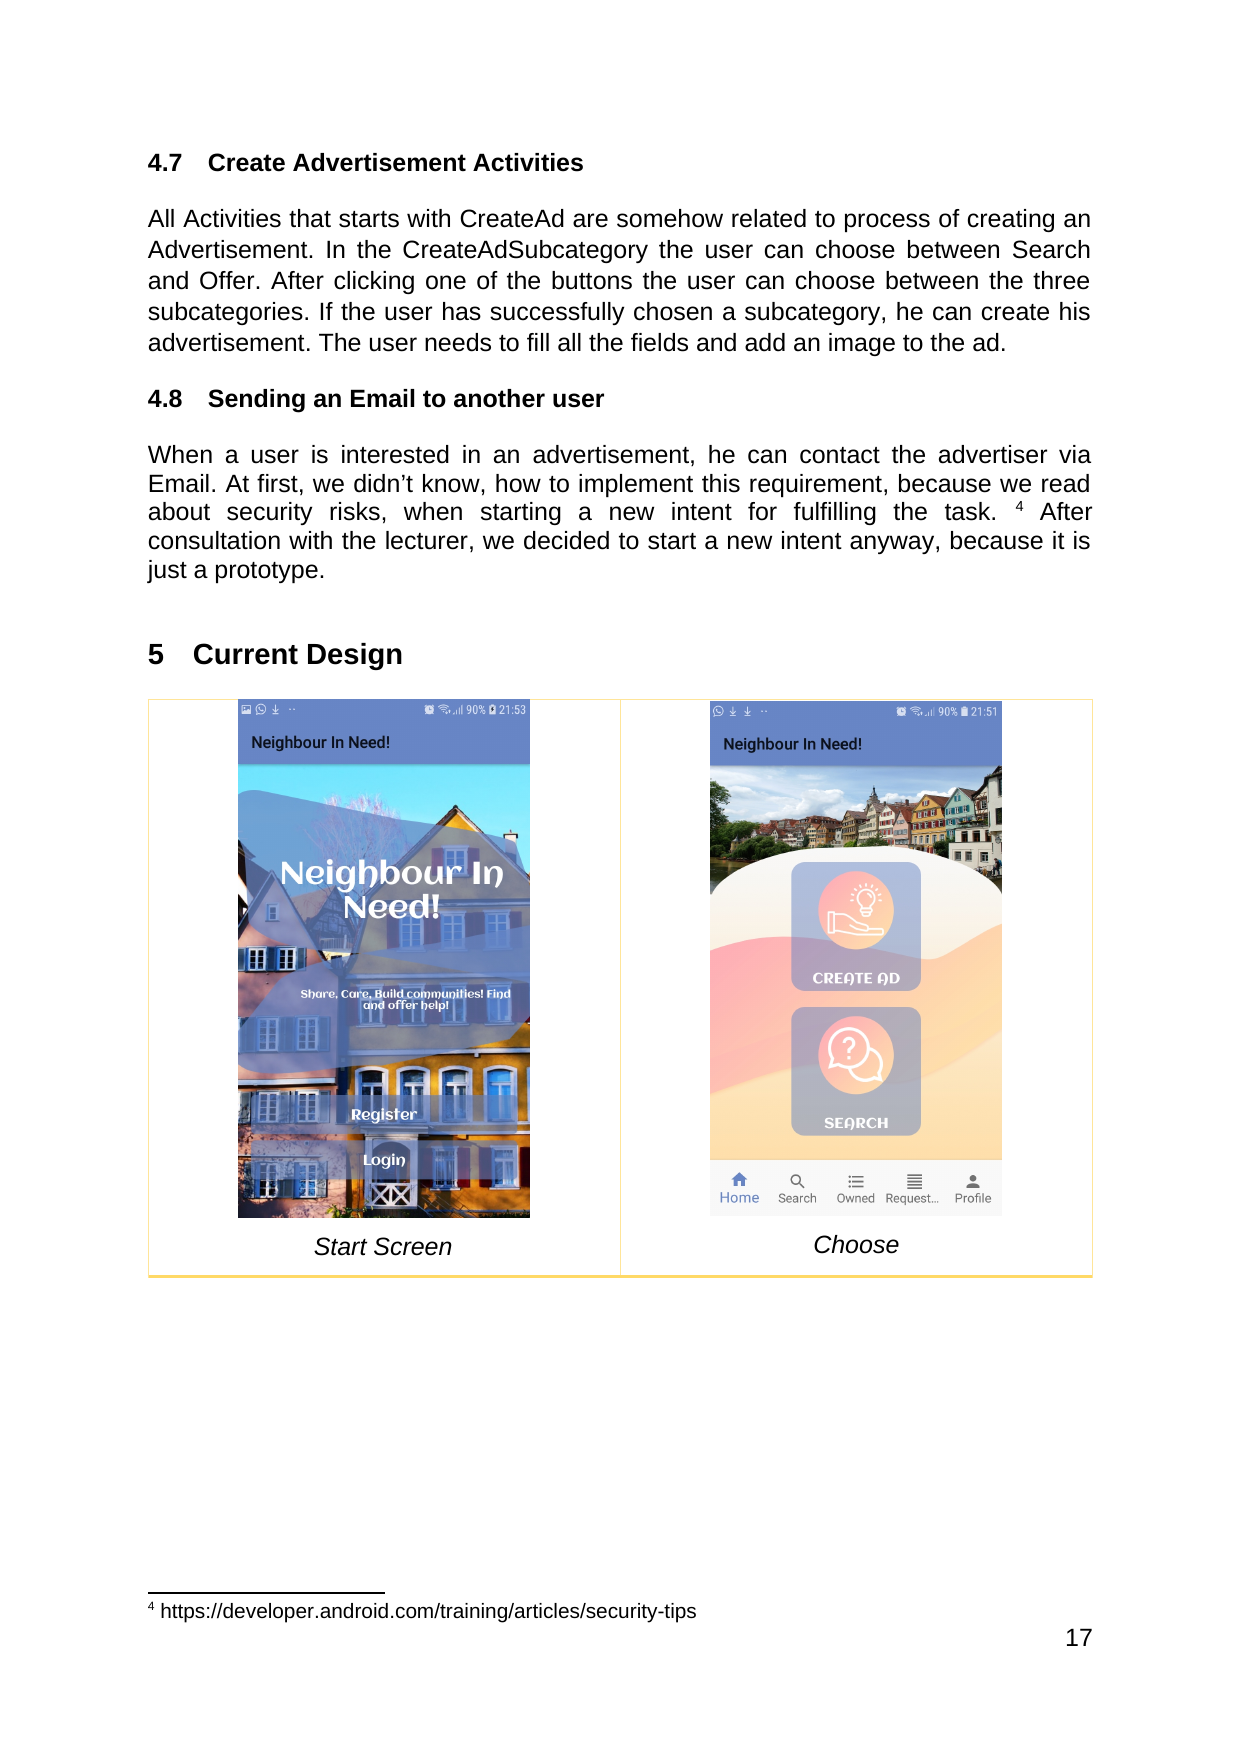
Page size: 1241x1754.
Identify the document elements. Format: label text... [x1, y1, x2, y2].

text When a user is interested in an advertisement, he can contact the advertiser via Email. At first, we didn’t know, how to implement this requirement, because we read about security risks, when starting a new intent for fulfilling the task. After consultation with the lecturer, we decided to start a new intent anyway, because it is just a prototype. [148, 440, 1093, 584]
text All Activities that starts with CreateAd are somehow related to process of creating an Advertisement. In the CreateAdSubcategory the user can choose between Search and Offer. After clicking one of the buttons the user can choose between the three subcategories. If the user has successfully chosen a subcategory, he can create his advertisement. The user needs to fill all the fields and add an image to the ad. [148, 204, 1093, 357]
table_header Start Screen [149, 700, 620, 1275]
picture [710, 701, 1002, 1216]
subtitle Sending an Email to another user [148, 384, 1093, 413]
subtitle Create Advertisement Activities [148, 148, 1093, 176]
subtitle Current Design [148, 637, 1093, 671]
table_header Choose [621, 700, 1092, 1275]
picture [238, 699, 530, 1218]
